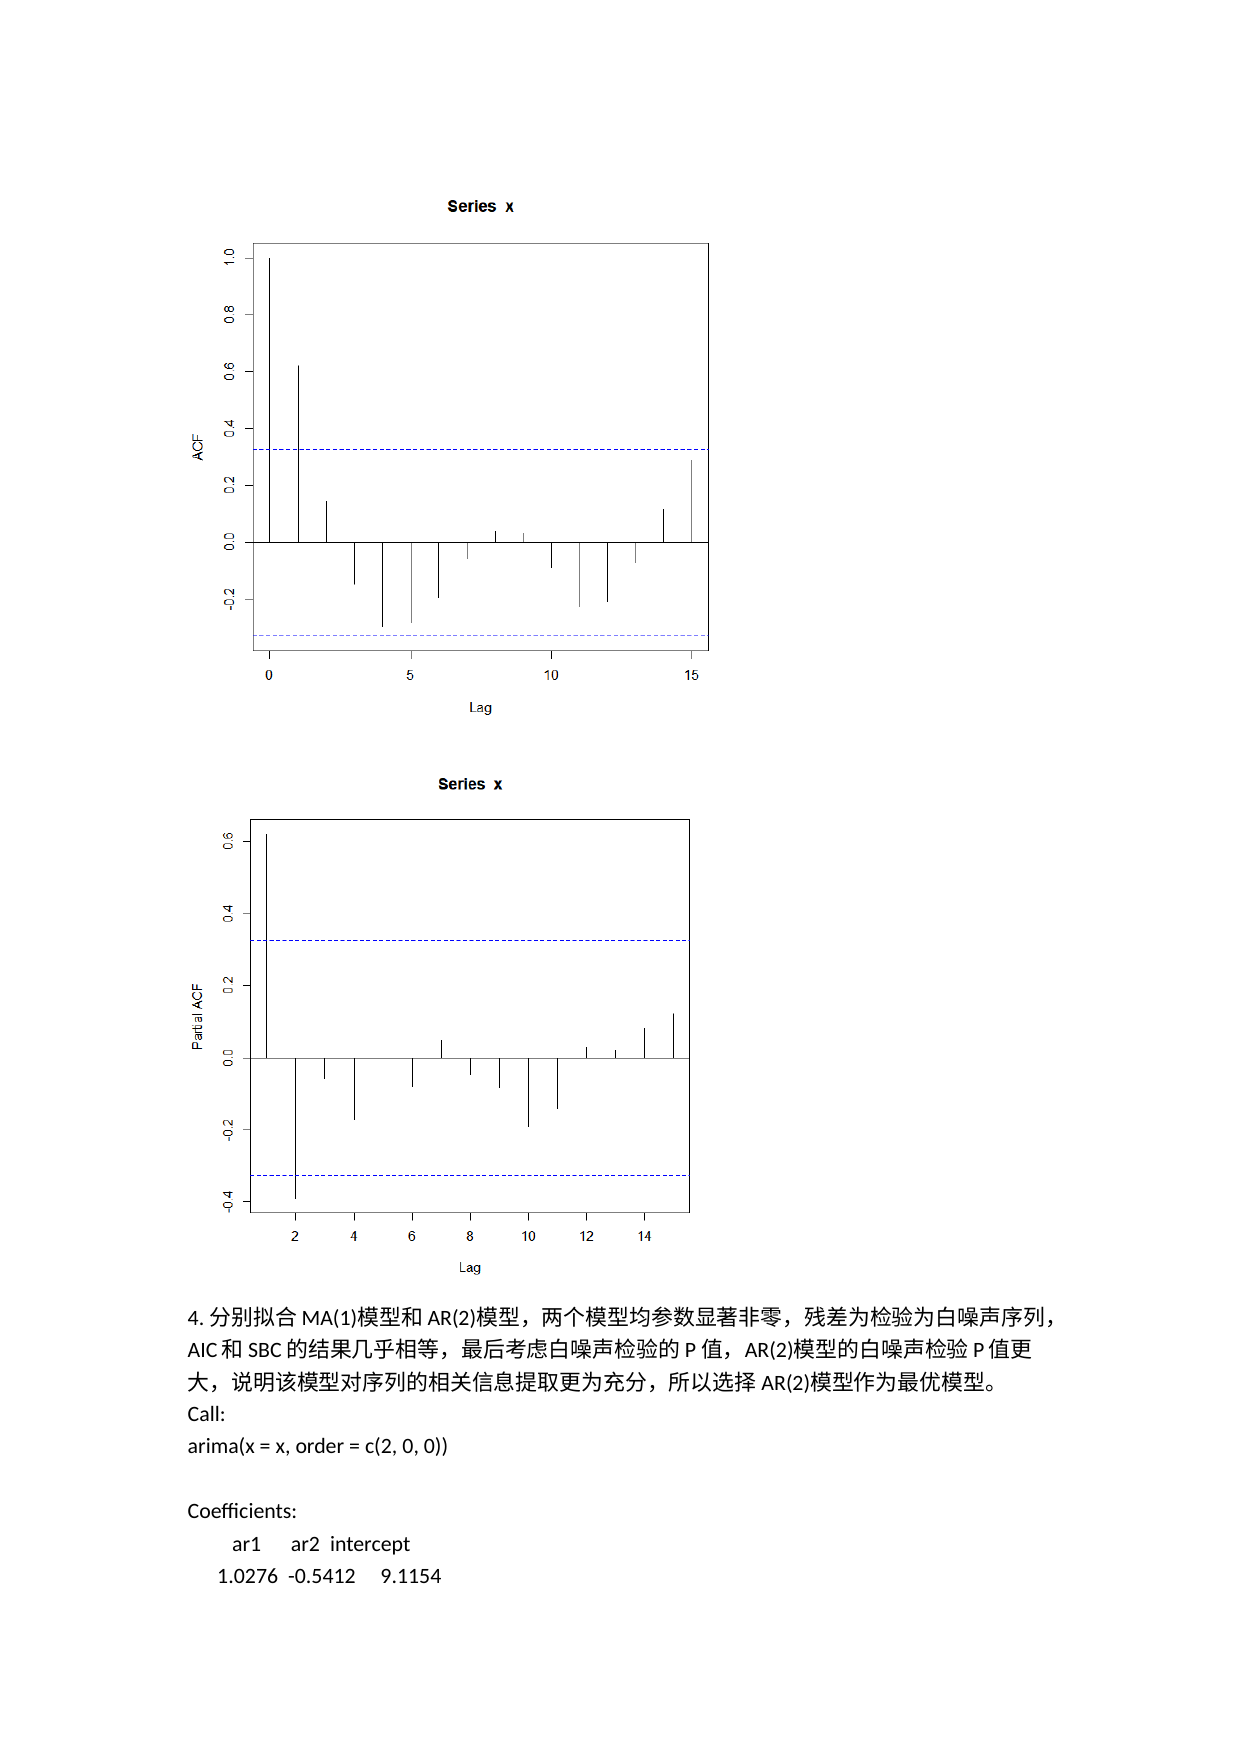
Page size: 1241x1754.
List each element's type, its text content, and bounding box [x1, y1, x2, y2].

text ar1 ar2 intercept [187, 1527, 1053, 1559]
list 分别拟合 MA(1)模型和AR(2)模型，两个模型均参数显著非零，残差为检验为白噪声序列，AIC和SBC的结果几乎相等，最后考虑白噪声检验的 P 值，AR(2)模型的白噪声检验P值更大，说明该模型对序列的相关信息提取更为充分，所以选择 AR(2)模型作为最优模型。 [187, 1299, 1053, 1397]
text 1.0276 -0.5412 9.1154 [187, 1559, 1053, 1592]
picture [187, 756, 722, 1291]
text arima(x = x, order = c(2, 0, 0)) [187, 1429, 1053, 1462]
text Call: [187, 1397, 1053, 1429]
picture [187, 177, 742, 732]
text Coefficients: [187, 1494, 1053, 1527]
